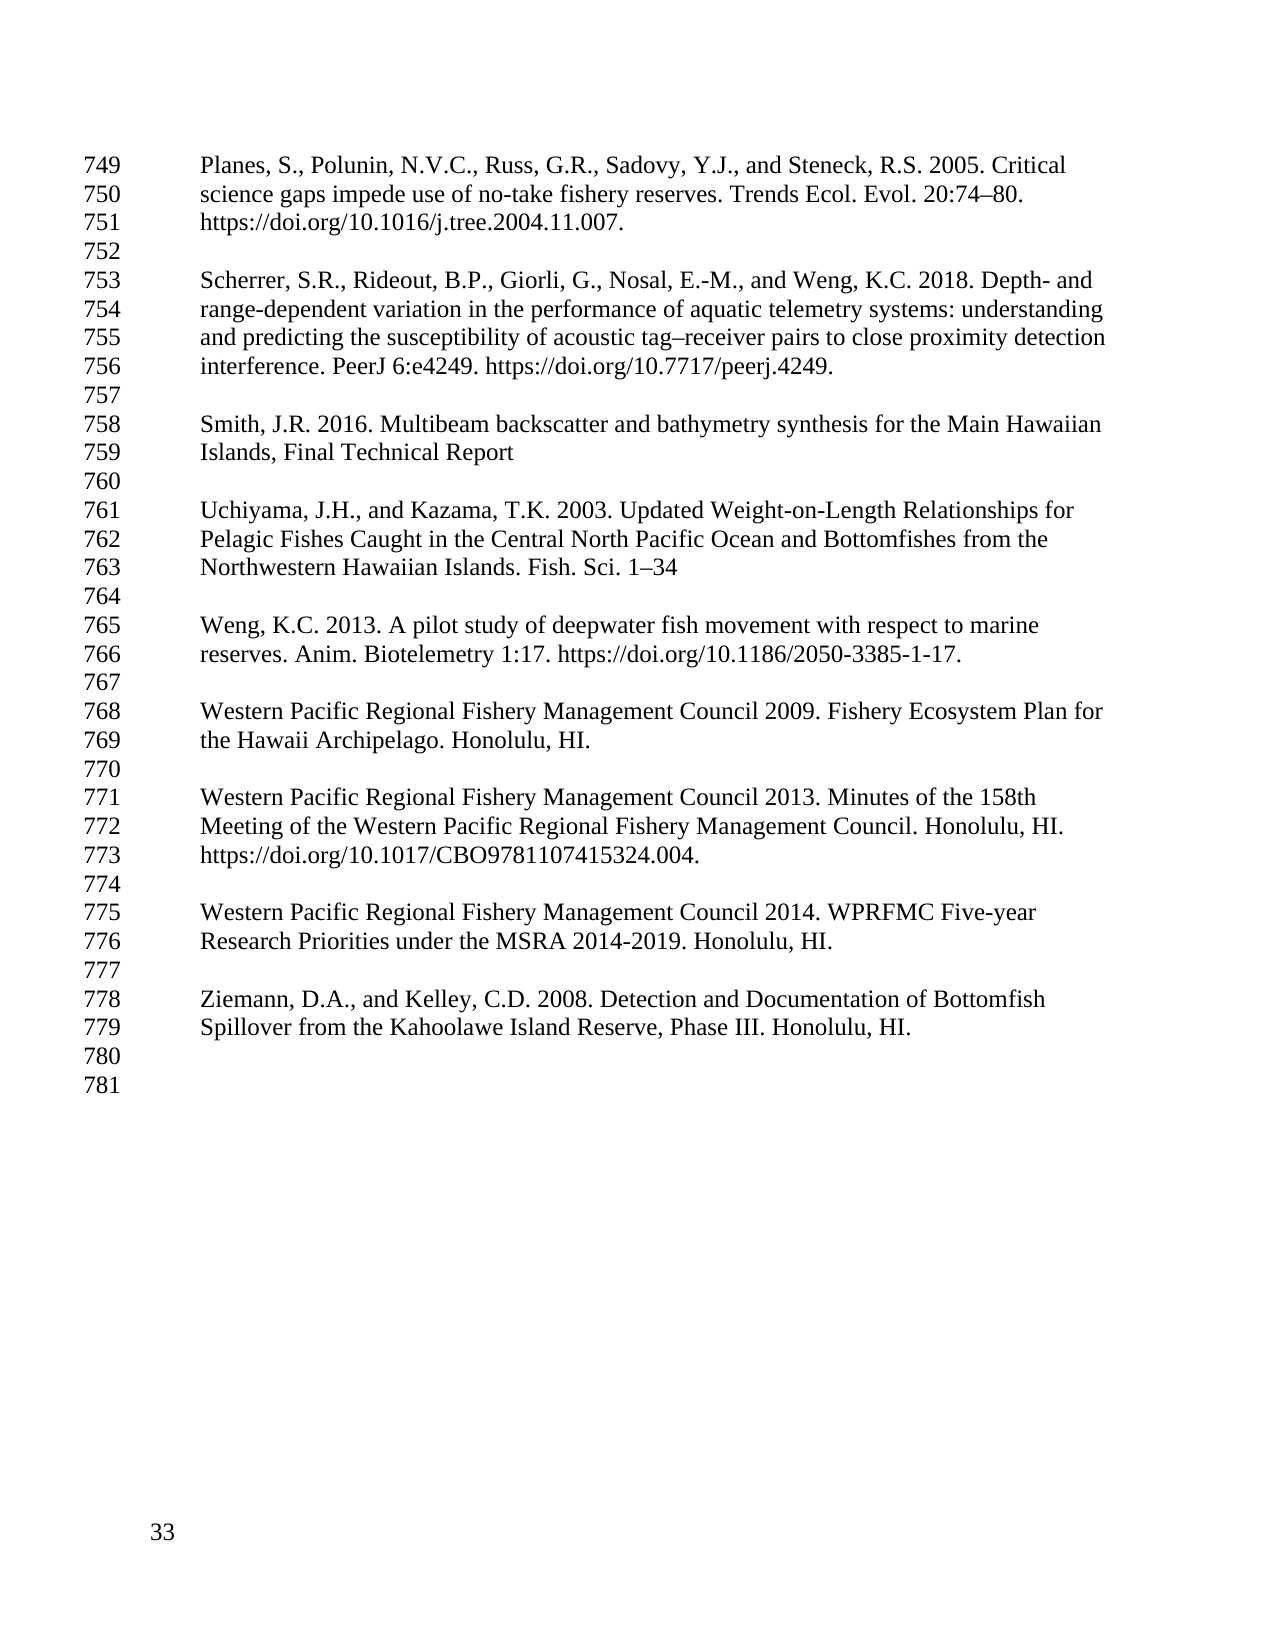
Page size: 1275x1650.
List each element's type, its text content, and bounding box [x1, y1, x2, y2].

text Ziemann, D.A., and Kelley, C.D. 2008. Detection and Documentation of Bottomfish Spillover from the Kahoolawe Island Reserve, Phase III. Honolulu, HI. [150, 955, 1125, 1041]
text Western Pacific Regional Fishery Management Council 2009. Fishery Ecosystem Plan for the Hawaii Archipelago. Honolulu, HI. [150, 667, 1125, 754]
text Weng, K.C. 2013. A pilot study of deepwater fish movement with respect to marine reserves. Anim. Biotelemetry 1:17. https://doi.org/10.1186/2050-3385-1-17. [150, 581, 1125, 667]
text Smith, J.R. 2016. Multibeam backscatter and bathymetry synthesis for the Main Hawaiian Islands, Final Technical Report [150, 380, 1125, 466]
text Western Pacific Regional Fishery Management Council 2014. WPRFMC Five-year Research Priorities under the MSRA 2014-2019. Honolulu, HI. [150, 869, 1125, 955]
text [150, 150, 1125, 236]
text Uchiyama, J.H., and Kazama, T.K. 2003. Updated Weight-on-Length Relationships for Pelagic Fishes Caught in the Central North Pacific Ocean and Bottomfishes from the Northwestern Hawaiian Islands. Fish. Sci. 1–34 [150, 466, 1125, 581]
text Scherrer, S.R., Rideout, B.P., Giorli, G., Nosal, E.-M., and Weng, K.C. 2018. Depth- and range-dependent variation in the performance of aquatic telemetry systems: understanding and predicting the susceptibility of acoustic tag–receiver pairs to close proximity detection interference. PeerJ 6:e4249. https://doi.org/10.7717/peerj.4249. [150, 236, 1125, 380]
text Western Pacific Regional Fishery Management Council 2013. Minutes of the 158th Meeting of the Western Pacific Regional Fishery Management Council. Honolulu, HI. https://doi.org/10.1017/CBO9781107415324.004. [150, 754, 1125, 869]
